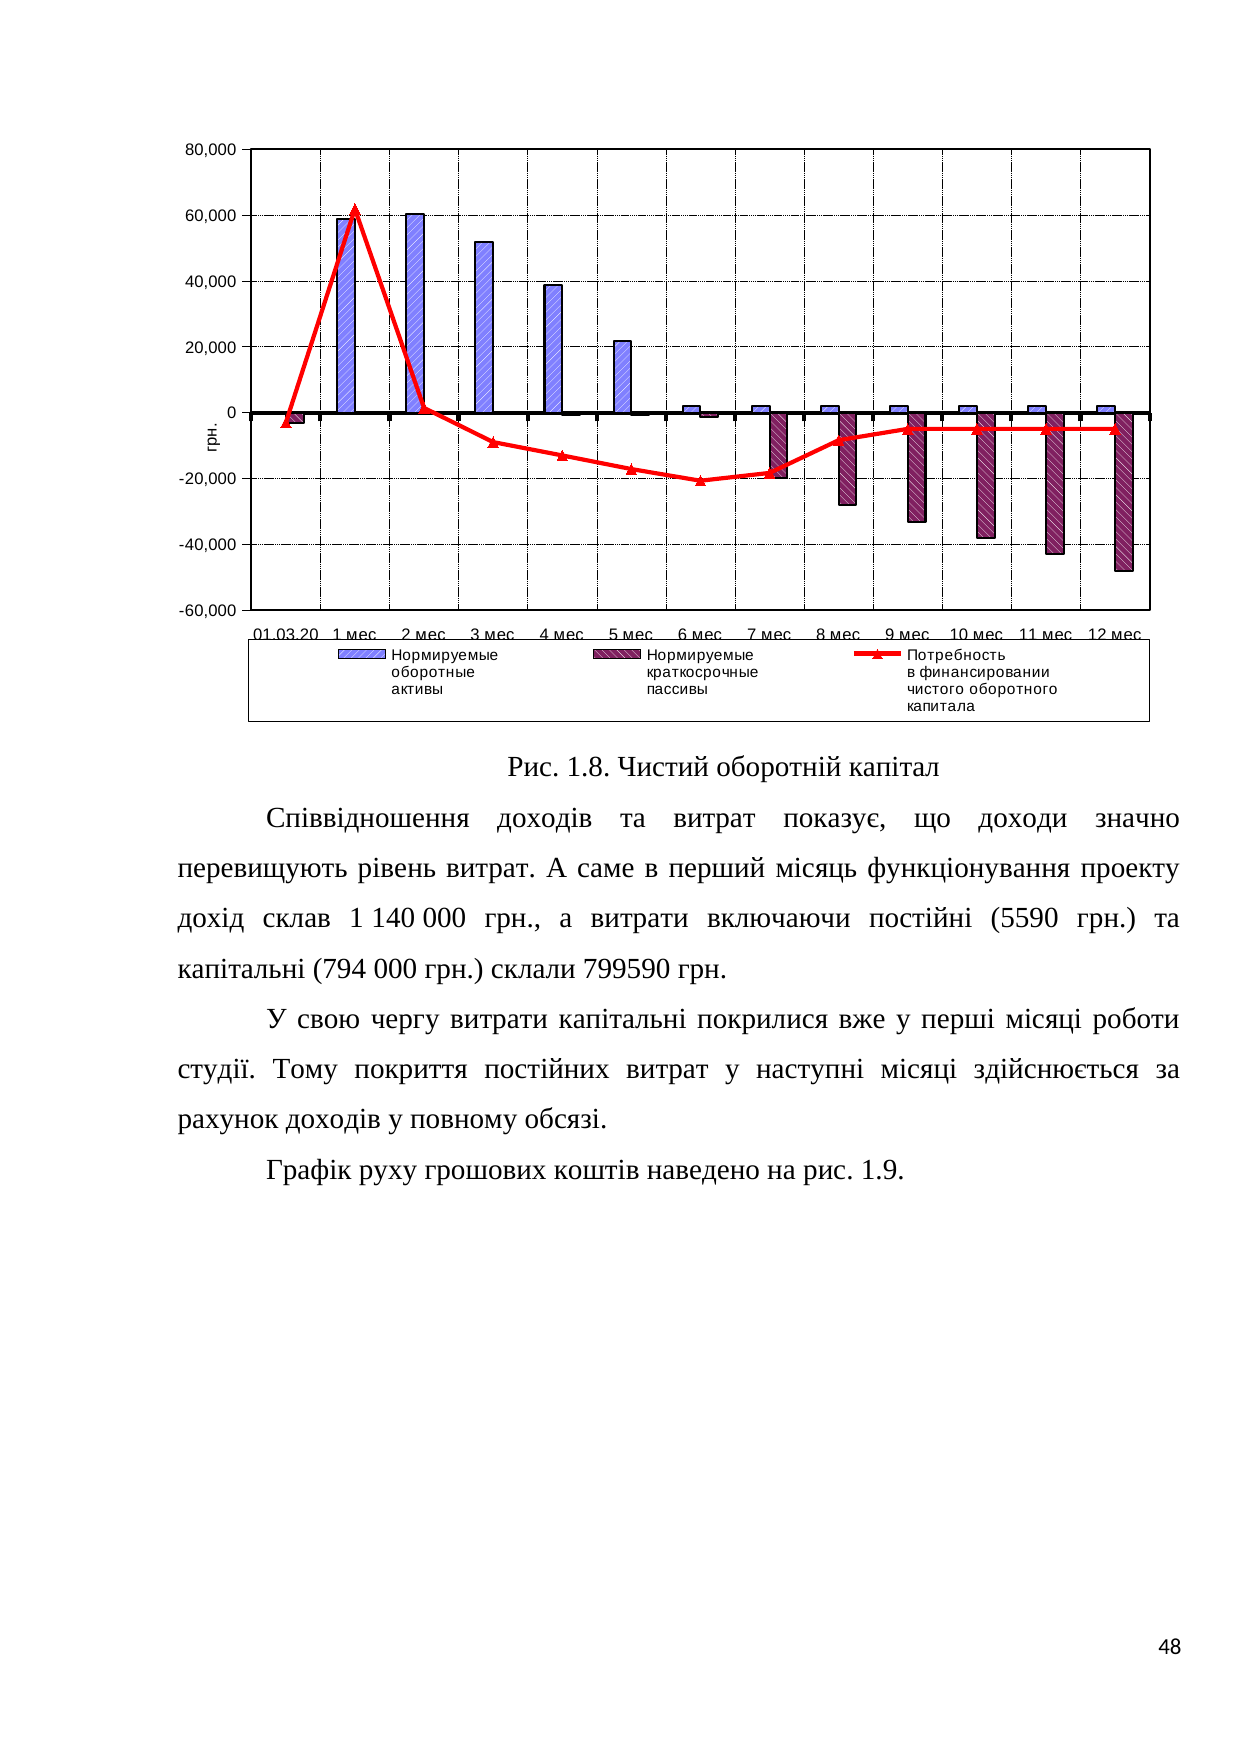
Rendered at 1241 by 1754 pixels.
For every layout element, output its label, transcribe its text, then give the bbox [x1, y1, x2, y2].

text У свою чергу витрати капітальні покрилися вже у перші місяці роботи студії. Тому покриття постійних витрат у наступні місяці здійснюється за рахунок доходів у повному обсязі. [177, 1001, 1181, 1135]
text Співвідношення доходів та витрат показує, що доходи значно перевищують рівень витрат. А саме в перший місяць функціонування проекту дохід склав 1 140 000 грн., а витрати включаючи постійні (5590 грн.) та капітальні (794 000 грн.) склали 799590 грн. [177, 800, 1181, 984]
text Рис. 1.8. Чистий оборотній капітал [177, 749, 1181, 783]
text Графік руху грошових коштів наведено на рис. 1.9. [177, 1152, 1181, 1186]
